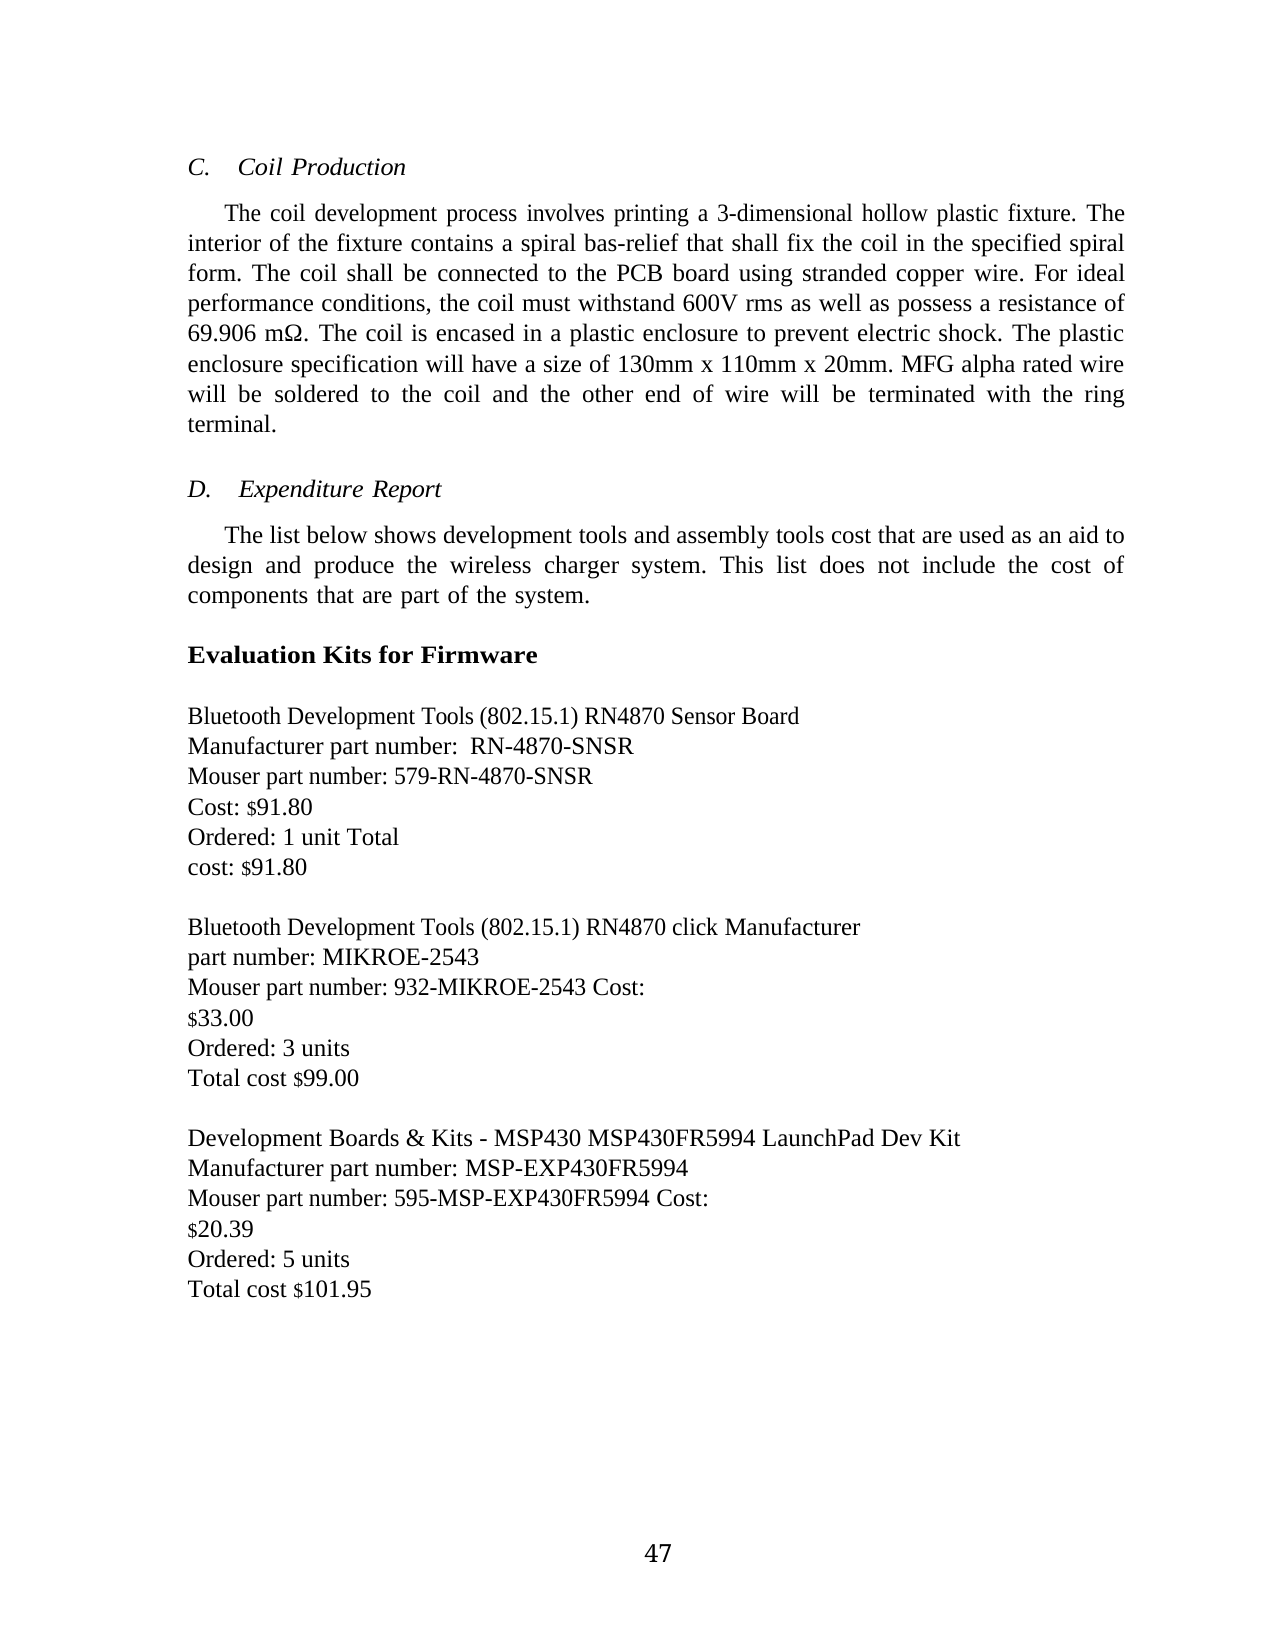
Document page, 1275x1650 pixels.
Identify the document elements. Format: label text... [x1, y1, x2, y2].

text Ordered: 3 units Total cost $99.00 [187, 1033, 379, 1092]
text Bluetooth Development Tools (802.15.1) RN4870 Sensor Board Manufacturer part number: RN-4870-SNSR [187, 701, 901, 760]
text The list below shows development tools and assembly tools cost that are used as an aid to design and produce the wireless charger system. This list does not include the cost of components that are part of the system. [187, 520, 1125, 609]
text The coil development process involves printing a 3-dimensional hollow plastic fixture. The interior of the fixture contains a spiral bas-relief that shall fix the coil in the specified spiral form. The coil shall be connected to the PCB board using stranded copper wire. For ideal performance conditions, the coil must withstand 600V rms as well as possess a resistance of 69.906 mΩ. The coil is encased in a plastic enclosure to prevent electric shock. The plastic enclosure specification will have a size of 130mm x 110mm x 20mm. MFG alpha rated wire will be soldered to the coil and the other end of wire will be terminated with the ring terminal. [187, 198, 1125, 438]
text Ordered: 5 units Total cost $101.95 [187, 1244, 384, 1303]
text Development Boards & Kits - MSP430 MSP430FR5994 LaunchPad Dev Kit Manufacturer part number: MSP-EXP430FR5994 [187, 1123, 1005, 1182]
text Mouser part number: 595-MSP-EXP430FR5994 Cost: $20.39 [187, 1183, 739, 1242]
text Bluetooth Development Tools (802.15.1) RN4870 click Manufacturer part number: MIKROE-2543 [187, 912, 901, 971]
subtitle Evaluation Kits for Firmware [187, 641, 1225, 669]
text Ordered: 1 unit Total cost: $91.80 [187, 822, 411, 881]
list Expenditure Report [187, 474, 1225, 502]
text Mouser part number: 579-RN-4870-SNSR Cost: $91.80 [187, 761, 636, 820]
text Mouser part number: 932-MIKROE-2543 Cost: $33.00 [187, 972, 681, 1031]
list Coil Production [187, 152, 1225, 180]
